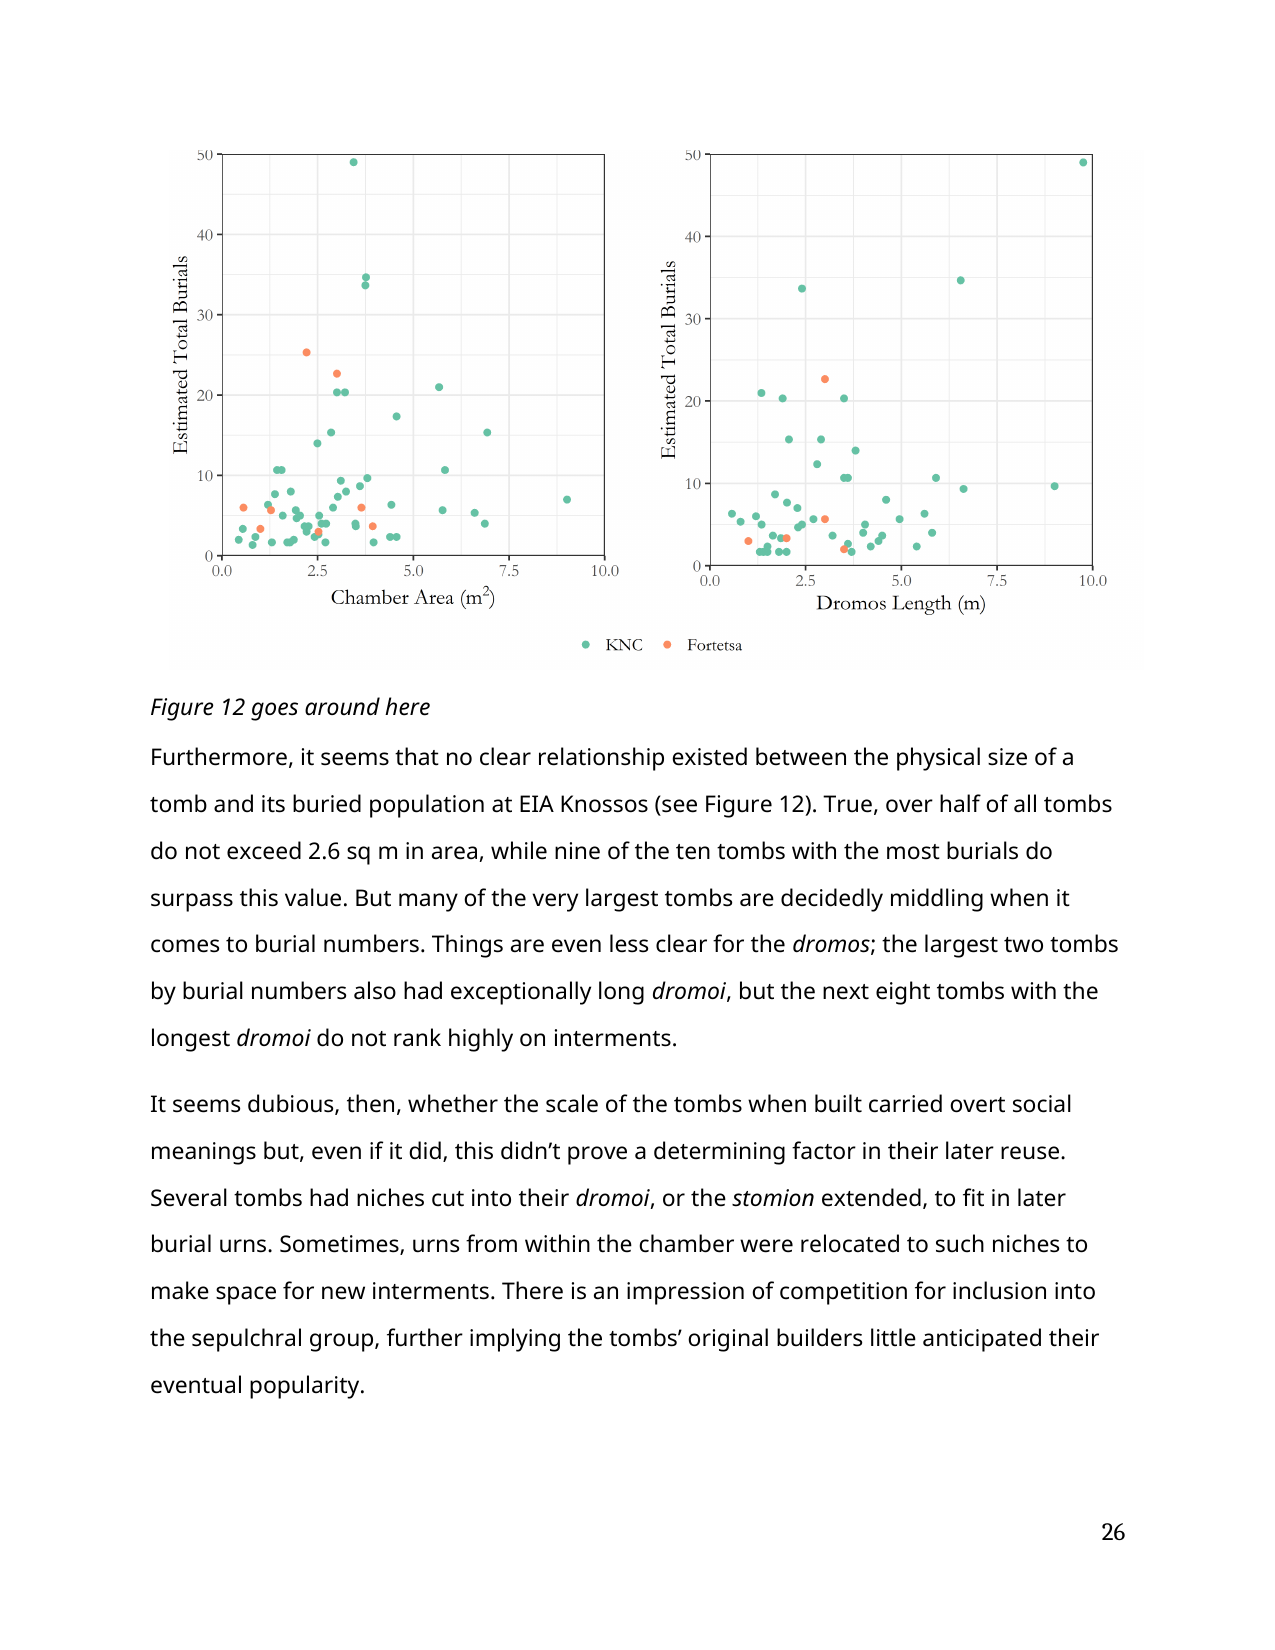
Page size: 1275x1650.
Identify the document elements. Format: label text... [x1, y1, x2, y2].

picture [168, 150, 1144, 670]
text Figure 12 goes around here [150, 691, 1125, 722]
text Furthermore, it seems that no clear relationship existed between the physical size of a tomb and its buried population at EIA Knossos (see Figure 12). True, over half of all tombs do not exceed 2.6 sq m in area, while nine of the ten tombs with the most burials do surpass this value. But many of the very largest tombs are decidedly middling when it comes to burial numbers. Things are even less clear for the dromos; the largest two tombs by burial numbers also had exceptionally long dromoi, but the next eight tombs with the longest dromoi do not rank highly on interments. [150, 741, 1125, 1053]
text It seems dubious, then, whether the scale of the tombs when built carried overt social meanings but, even if it did, this didn’t prove a determining factor in their later reuse. Several tombs had niches cut into their dromoi, or the stomion extended, to fit in later burial urns. Sometimes, urns from within the chamber were relocated to such niches to make space for new interments. There is an impression of competition for inclusion into the sepulchral group, further implying the tombs’ original builders little anticipated their eventual popularity. [150, 1088, 1125, 1400]
